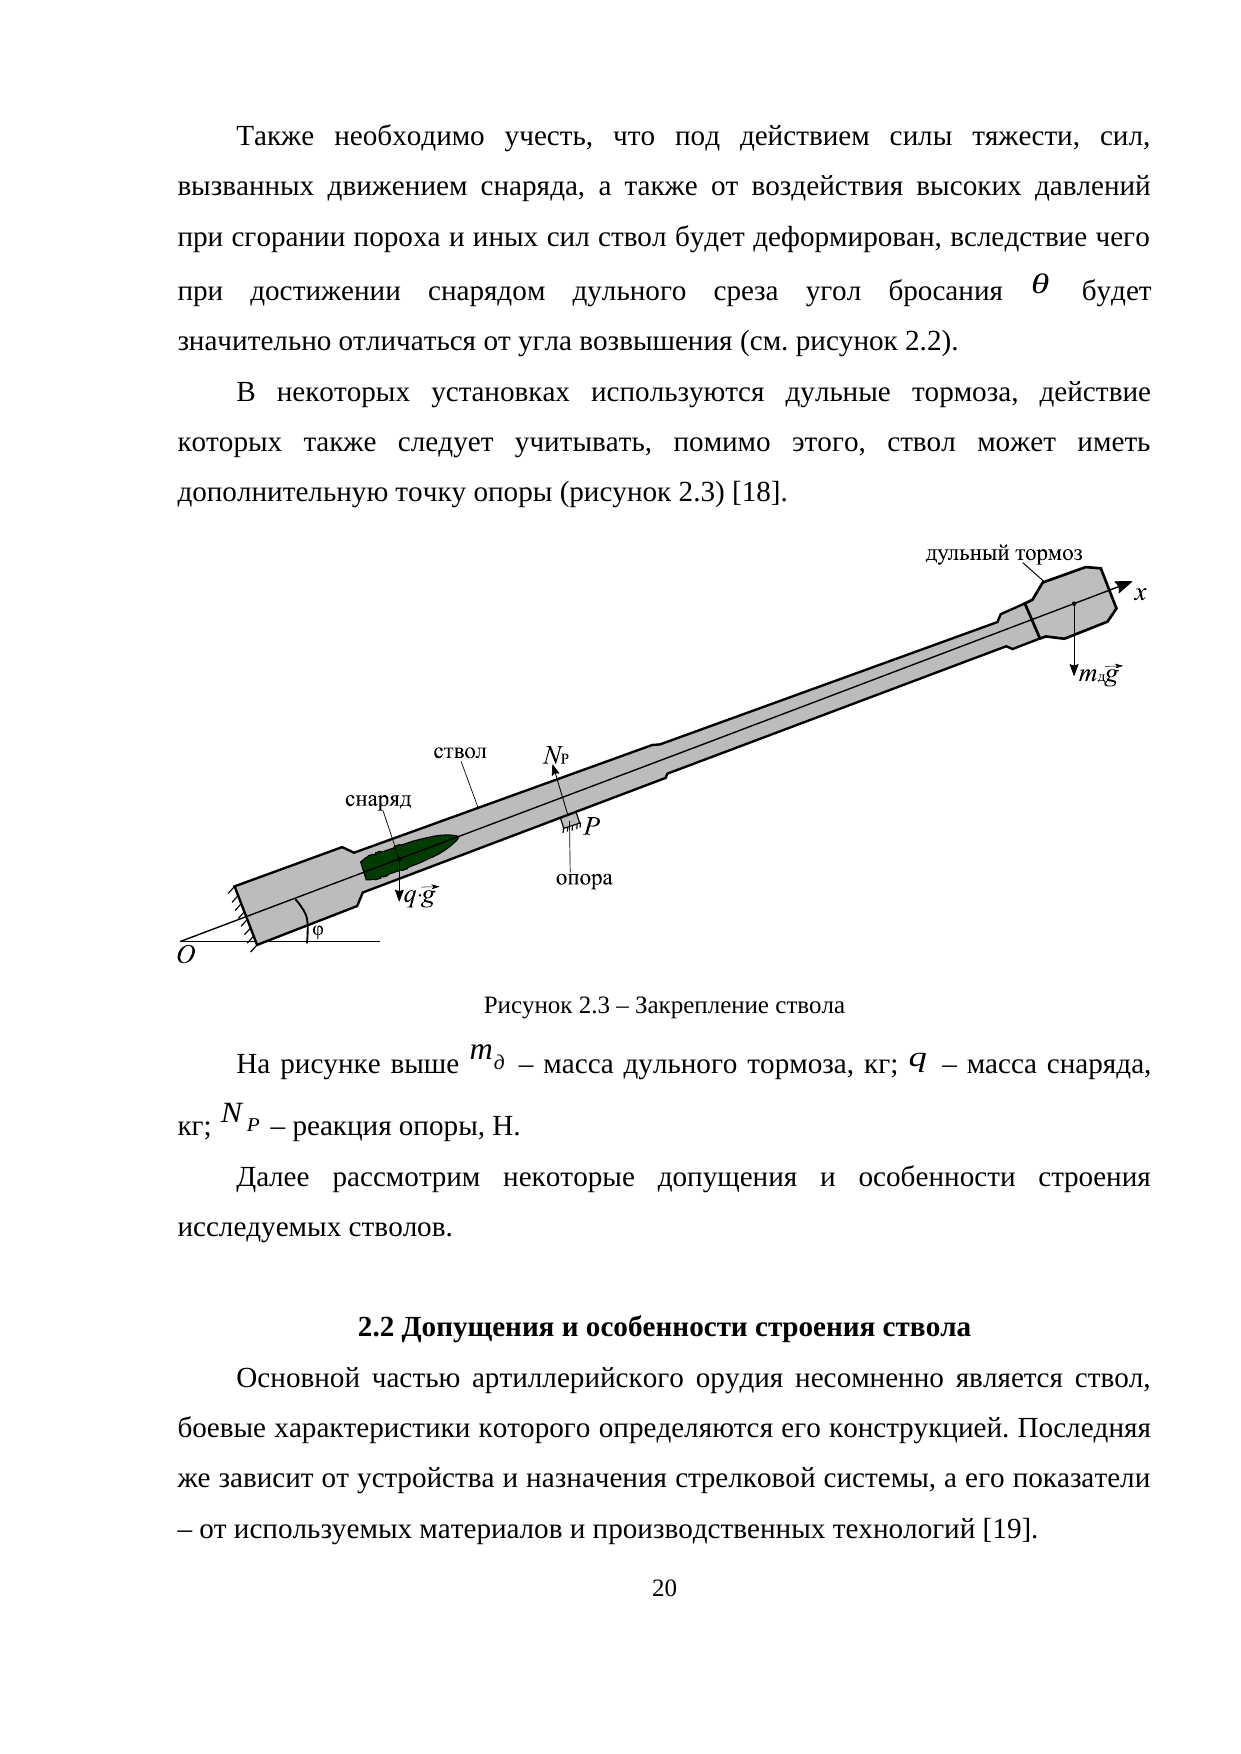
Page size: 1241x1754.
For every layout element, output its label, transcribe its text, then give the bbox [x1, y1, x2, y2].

text Далее рассмотрим некоторые допущения и особенности строения исследуемых стволов. [177, 1159, 1152, 1242]
text Основной частью артиллерийского орудия несомненно является ствол, боевые характеристики которого определяются его конструкцией. Последняя же зависит от устройства и назначения стрелковой системы, а его показатели – от используемых материалов и производственных технологий [19]. [177, 1360, 1152, 1544]
text Рисунок 2.3 – Закрепление ствола [177, 990, 1152, 1019]
text Также необходимо учесть, что под действием силы тяжести, сил, вызванных движением снаряда, а также от воздействия высоких давлений при сгорании пороха и иных сил ствол будет деформирован, вследствие чего при достижении снарядом дульного среза угол бросания будет значительно отличаться от угла возвышения (см. рисунок 2.2). [177, 118, 1152, 357]
text В некоторых установках используются дульные тормоза, действие которых также следует учитывать, помимо этого, ствол может иметь дополнительную точку опоры (рисунок 2.3) [18]. [177, 374, 1152, 508]
text На рисунке выше – масса дульного тормоза, кг; – масса снаряда, кг; – реакция опоры, Н. [177, 1032, 1152, 1142]
subtitle 2.2 Допущения и особенности строения ствола [177, 1309, 1152, 1343]
